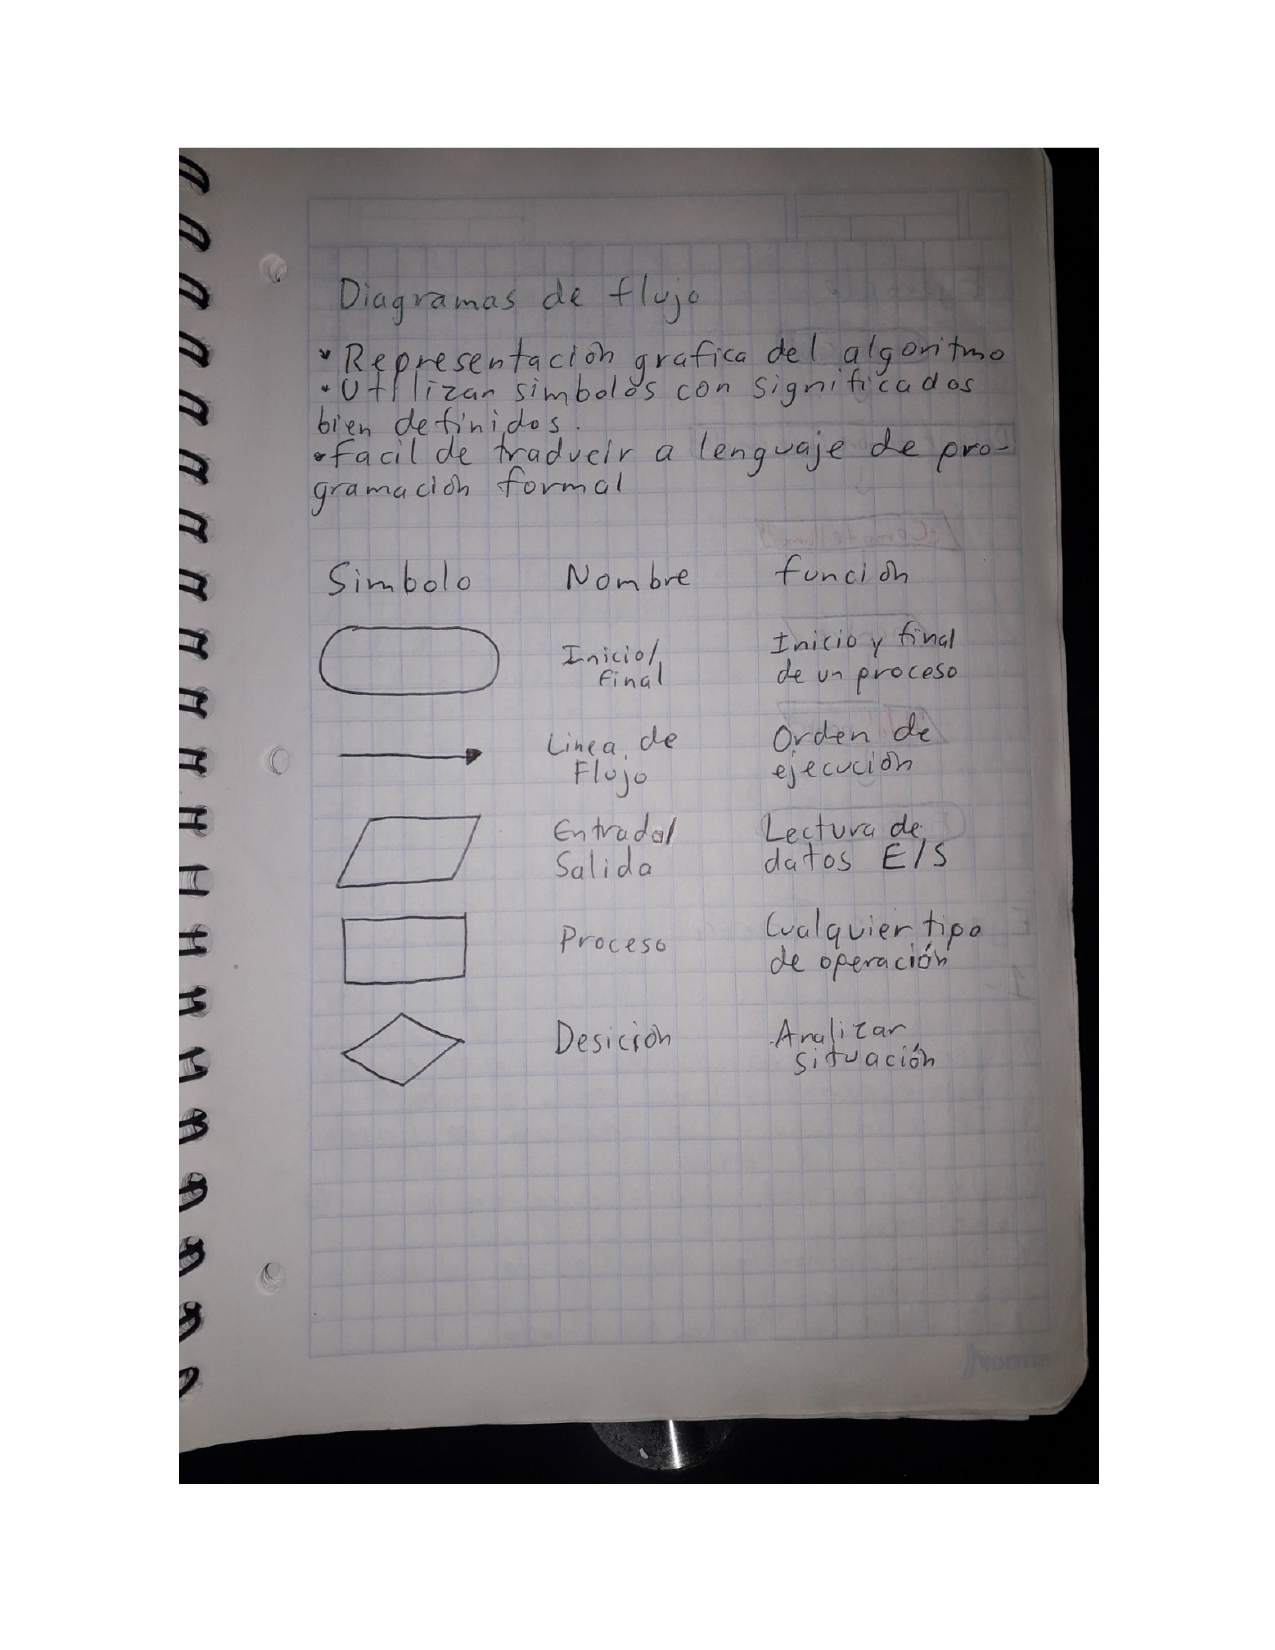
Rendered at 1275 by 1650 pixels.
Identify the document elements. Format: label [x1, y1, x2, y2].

picture [180, 149, 1099, 1482]
